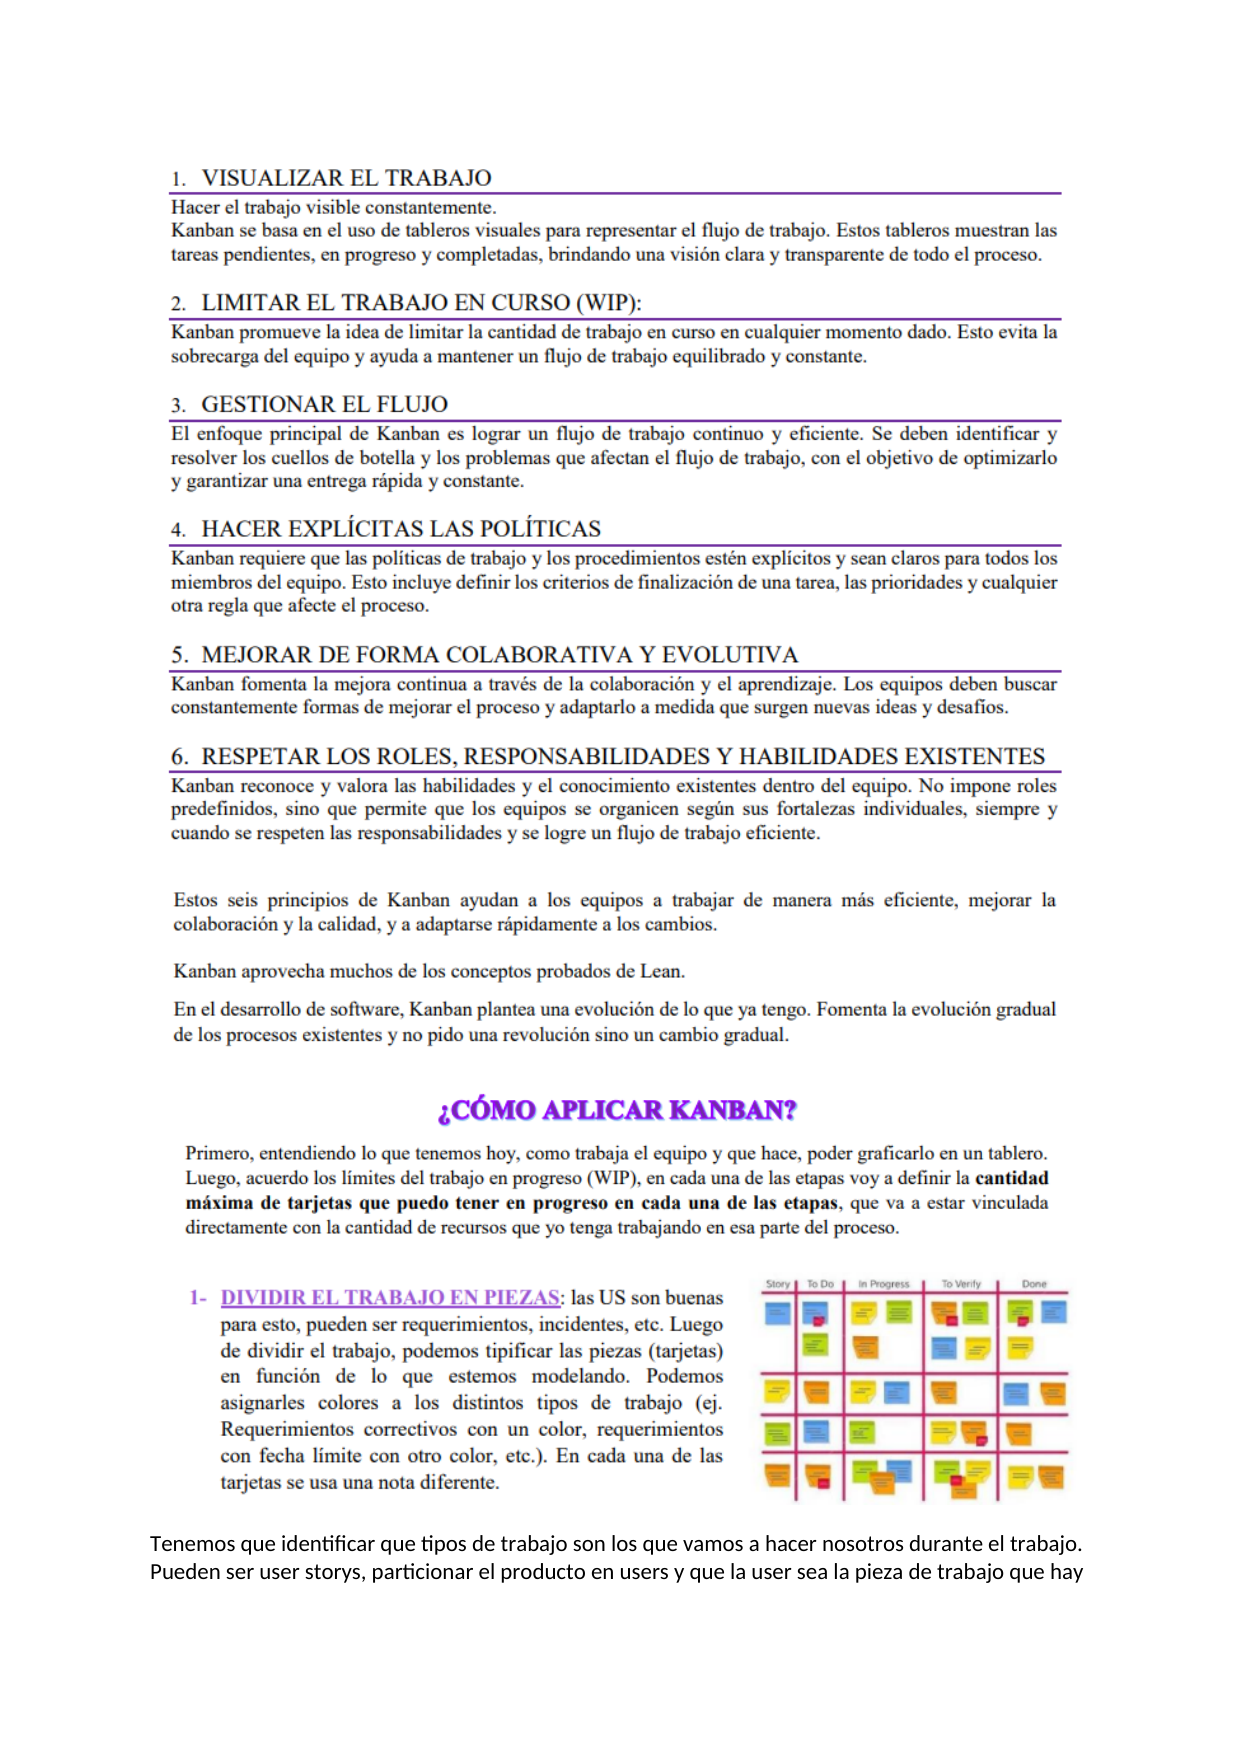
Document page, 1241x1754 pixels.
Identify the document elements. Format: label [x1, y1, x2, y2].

picture [150, 150, 1091, 852]
picture [150, 1083, 1091, 1246]
picture [150, 1270, 1091, 1505]
text [150, 1529, 1090, 1585]
picture [150, 877, 1091, 1059]
